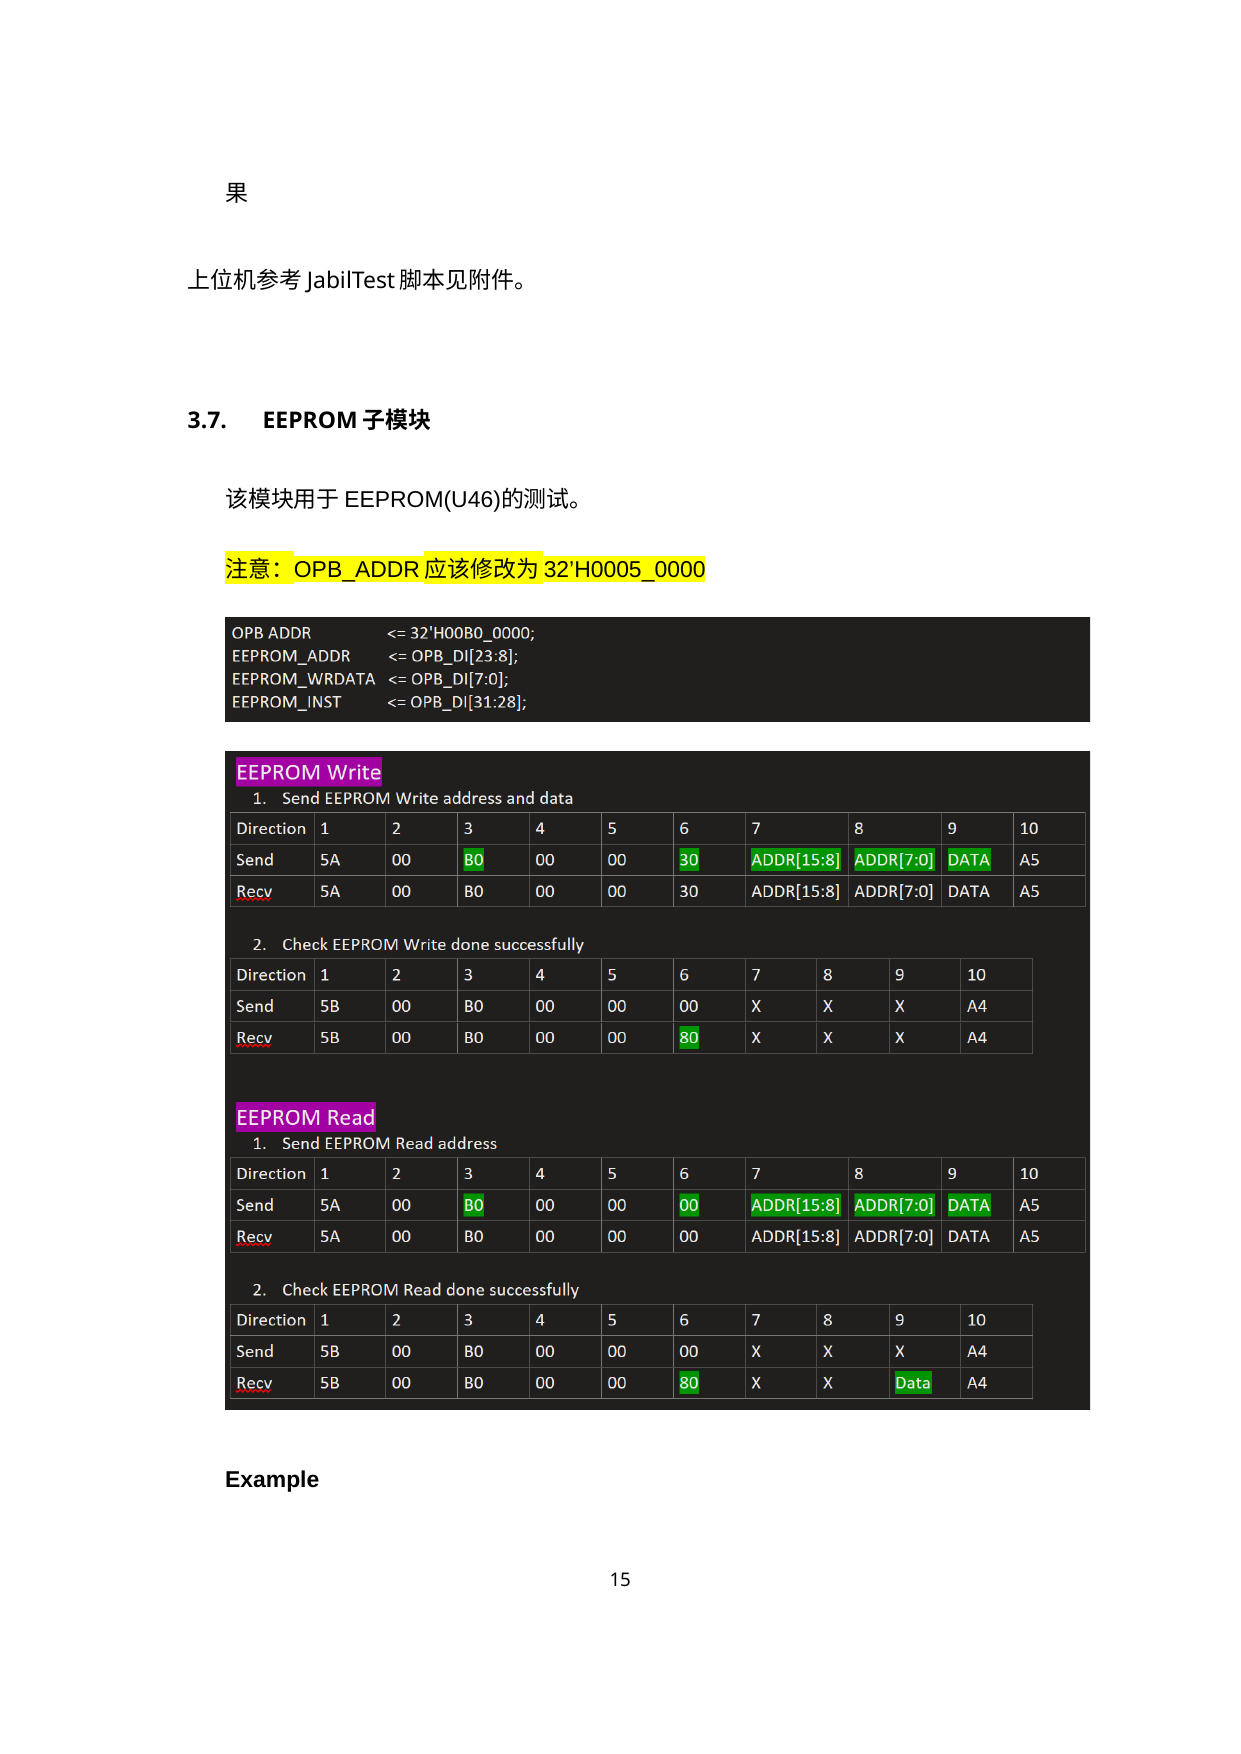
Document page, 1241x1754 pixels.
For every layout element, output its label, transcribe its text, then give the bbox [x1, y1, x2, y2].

list Example [225, 1463, 1053, 1495]
subtitle EEPROM子模块 [187, 386, 1053, 451]
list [187, 159, 1053, 224]
list 该模块用于EEPROM(U46)的测试。 [225, 465, 1053, 530]
text 上位机参考JabilTest脚本见附件。 [187, 246, 1053, 311]
picture [225, 751, 1091, 1410]
list 注意：OPB_ADDR应该修改为32’H0005_0000 [225, 535, 1053, 600]
picture [225, 617, 1091, 722]
